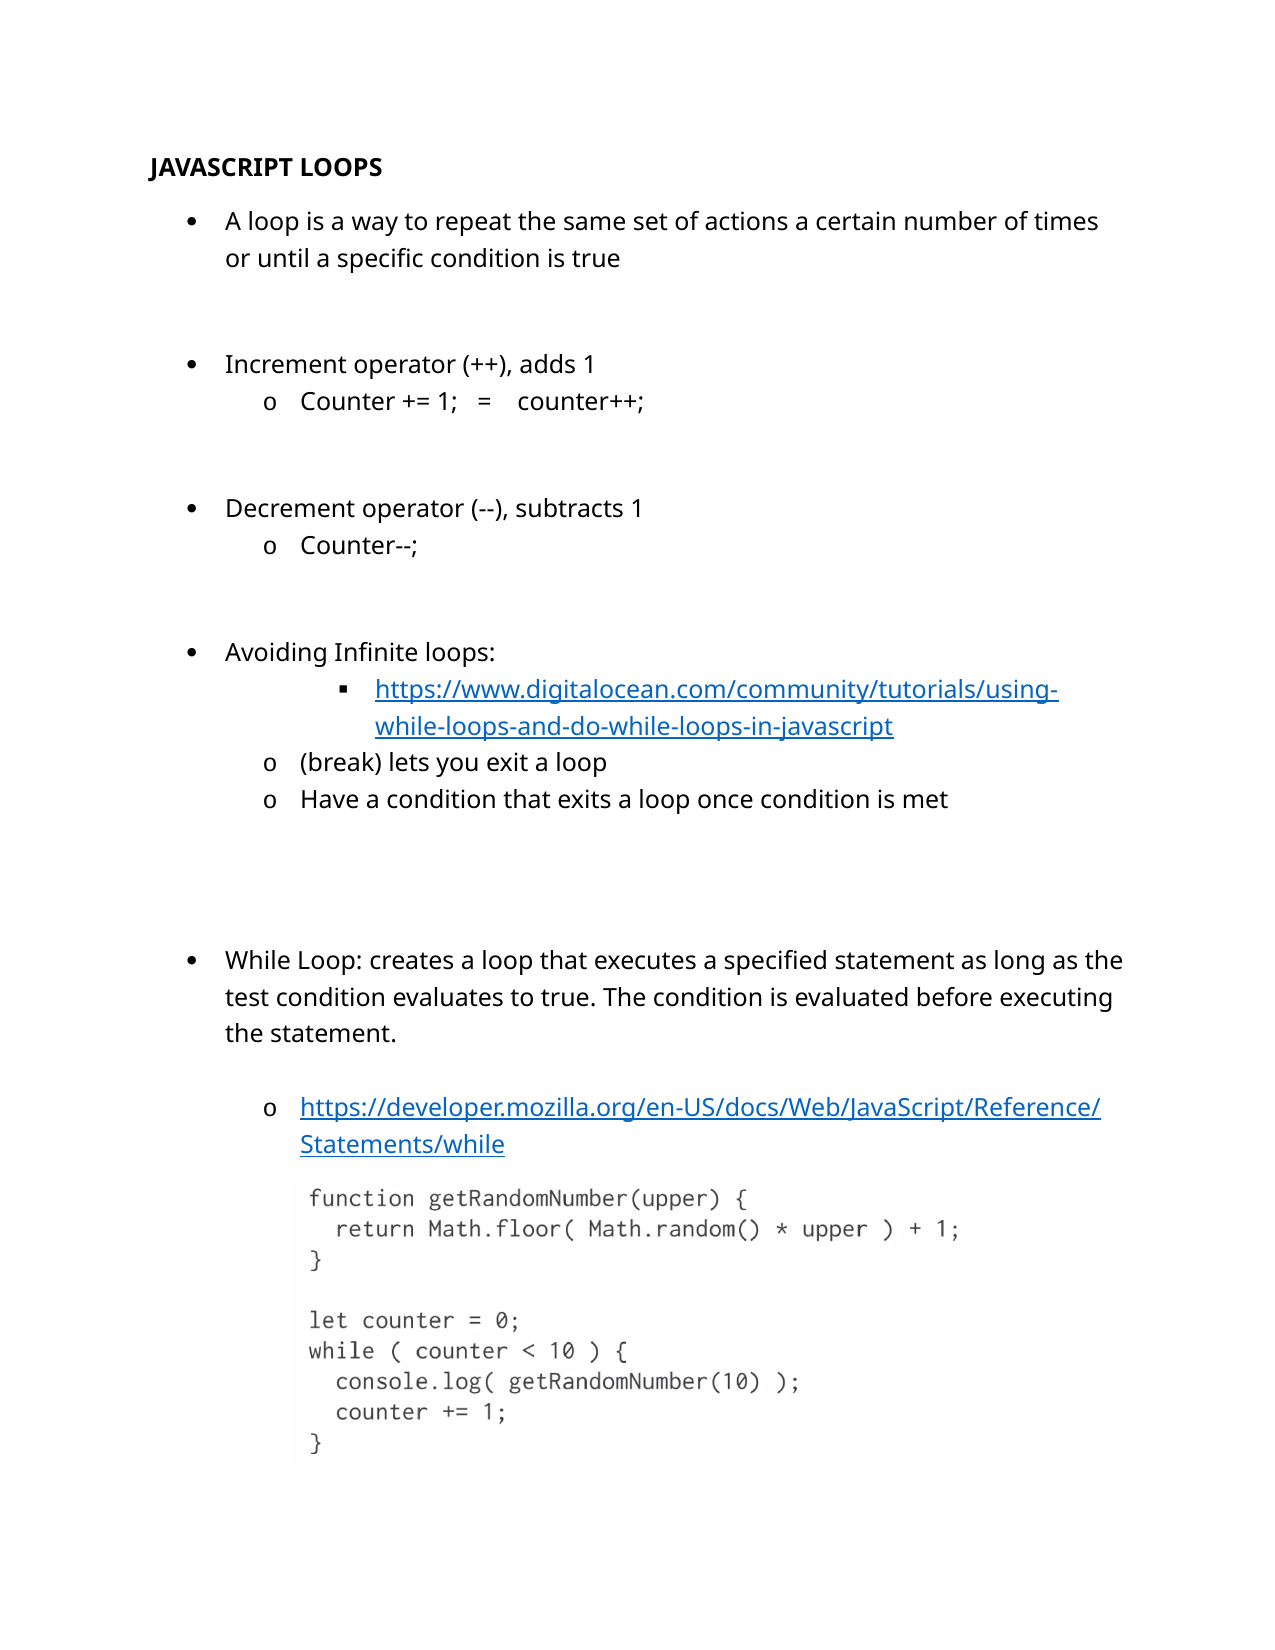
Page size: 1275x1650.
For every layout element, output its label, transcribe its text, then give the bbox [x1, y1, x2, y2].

list While Loop: creates a loop that executes a specified statement as long as the test condition evaluates to true. The condition is evaluated before executing the statement. [187, 943, 1125, 1050]
picture [291, 1180, 984, 1464]
list A loop is a way to repeat the same set of actions a certain number of times or until a specific condition is true [187, 203, 1125, 274]
list Counter--; [262, 528, 1125, 562]
list Decrement operator (--), subtracts 1 [187, 491, 1125, 525]
list Increment operator (++), adds 1 [187, 347, 1125, 381]
list Have a condition that exits a loop once condition is met [262, 782, 1125, 816]
list Counter += 1; = counter++; [262, 384, 1125, 418]
list https://developer.mozilla.org/en-US/docs/Web/JavaScript/Reference/Statements/while [262, 1090, 1125, 1161]
list https://www.digitalocean.com/community/tutorials/using-while-loops-and-do-while-loops-in-javascript [337, 672, 1125, 742]
text JAVASCRIPT LOOPS [150, 150, 1125, 184]
list Avoiding Infinite loops: [187, 635, 1125, 669]
list (break) lets you exit a loop [262, 745, 1125, 779]
